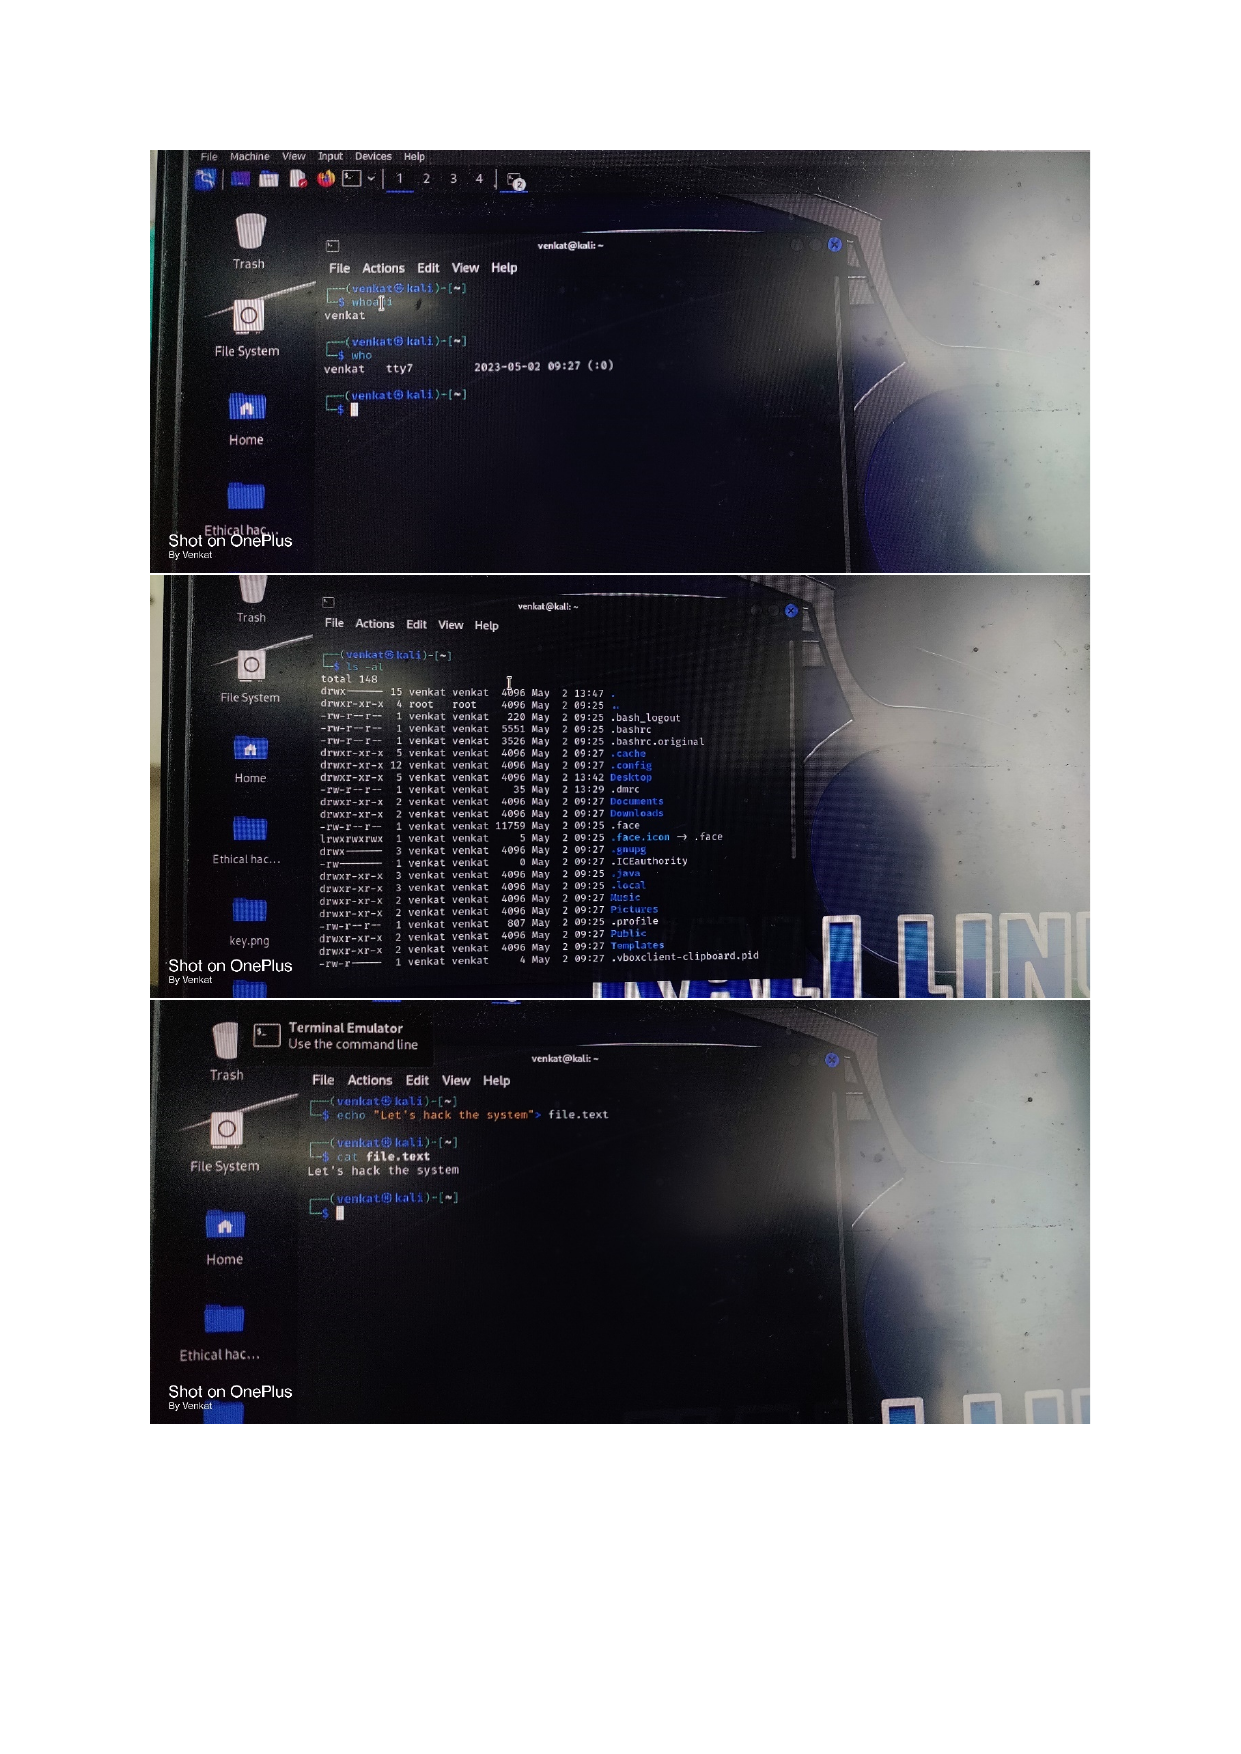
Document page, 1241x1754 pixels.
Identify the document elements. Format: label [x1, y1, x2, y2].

picture [150, 1000, 1091, 1424]
picture [150, 575, 1091, 998]
picture [150, 150, 1091, 573]
